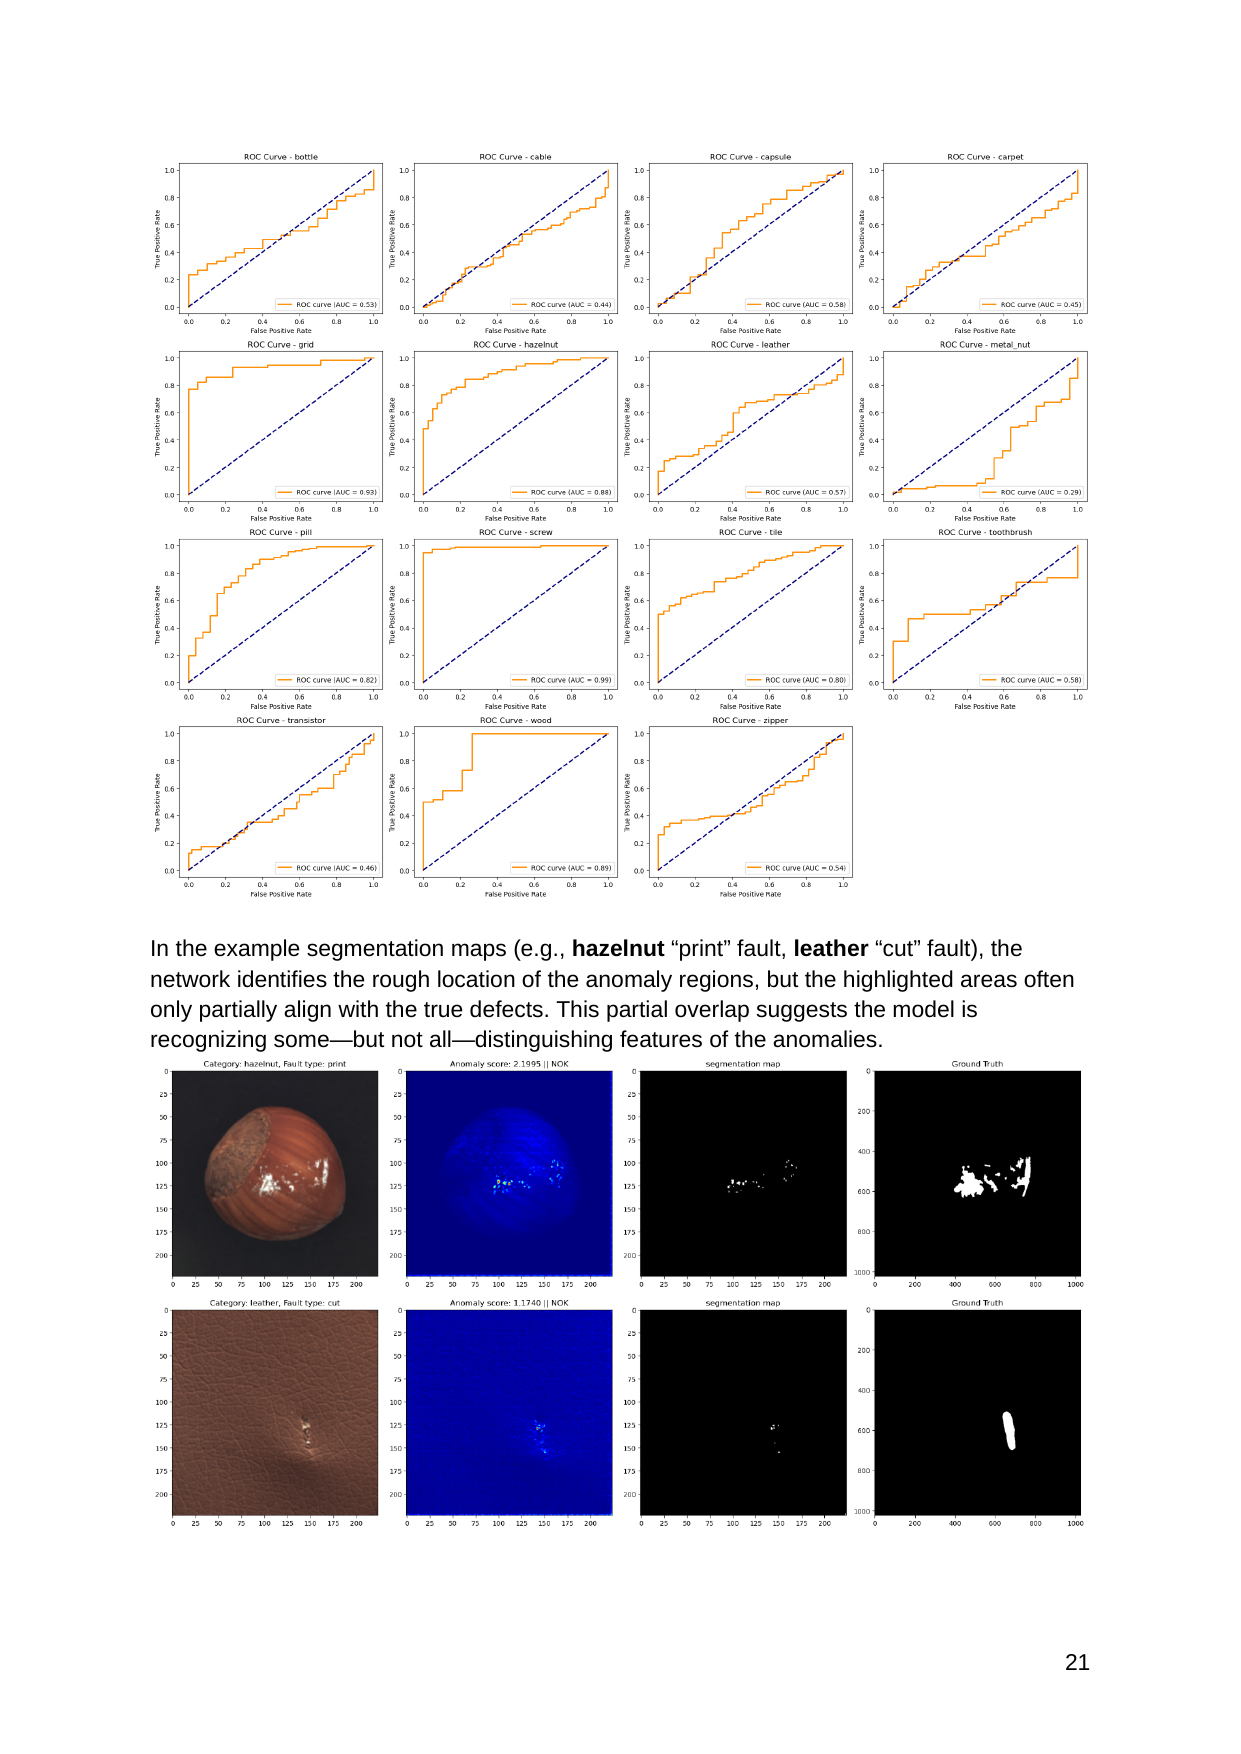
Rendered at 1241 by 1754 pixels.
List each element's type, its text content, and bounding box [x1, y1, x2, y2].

picture [150, 1056, 1088, 1292]
picture [150, 1295, 1088, 1531]
picture [150, 150, 1091, 902]
